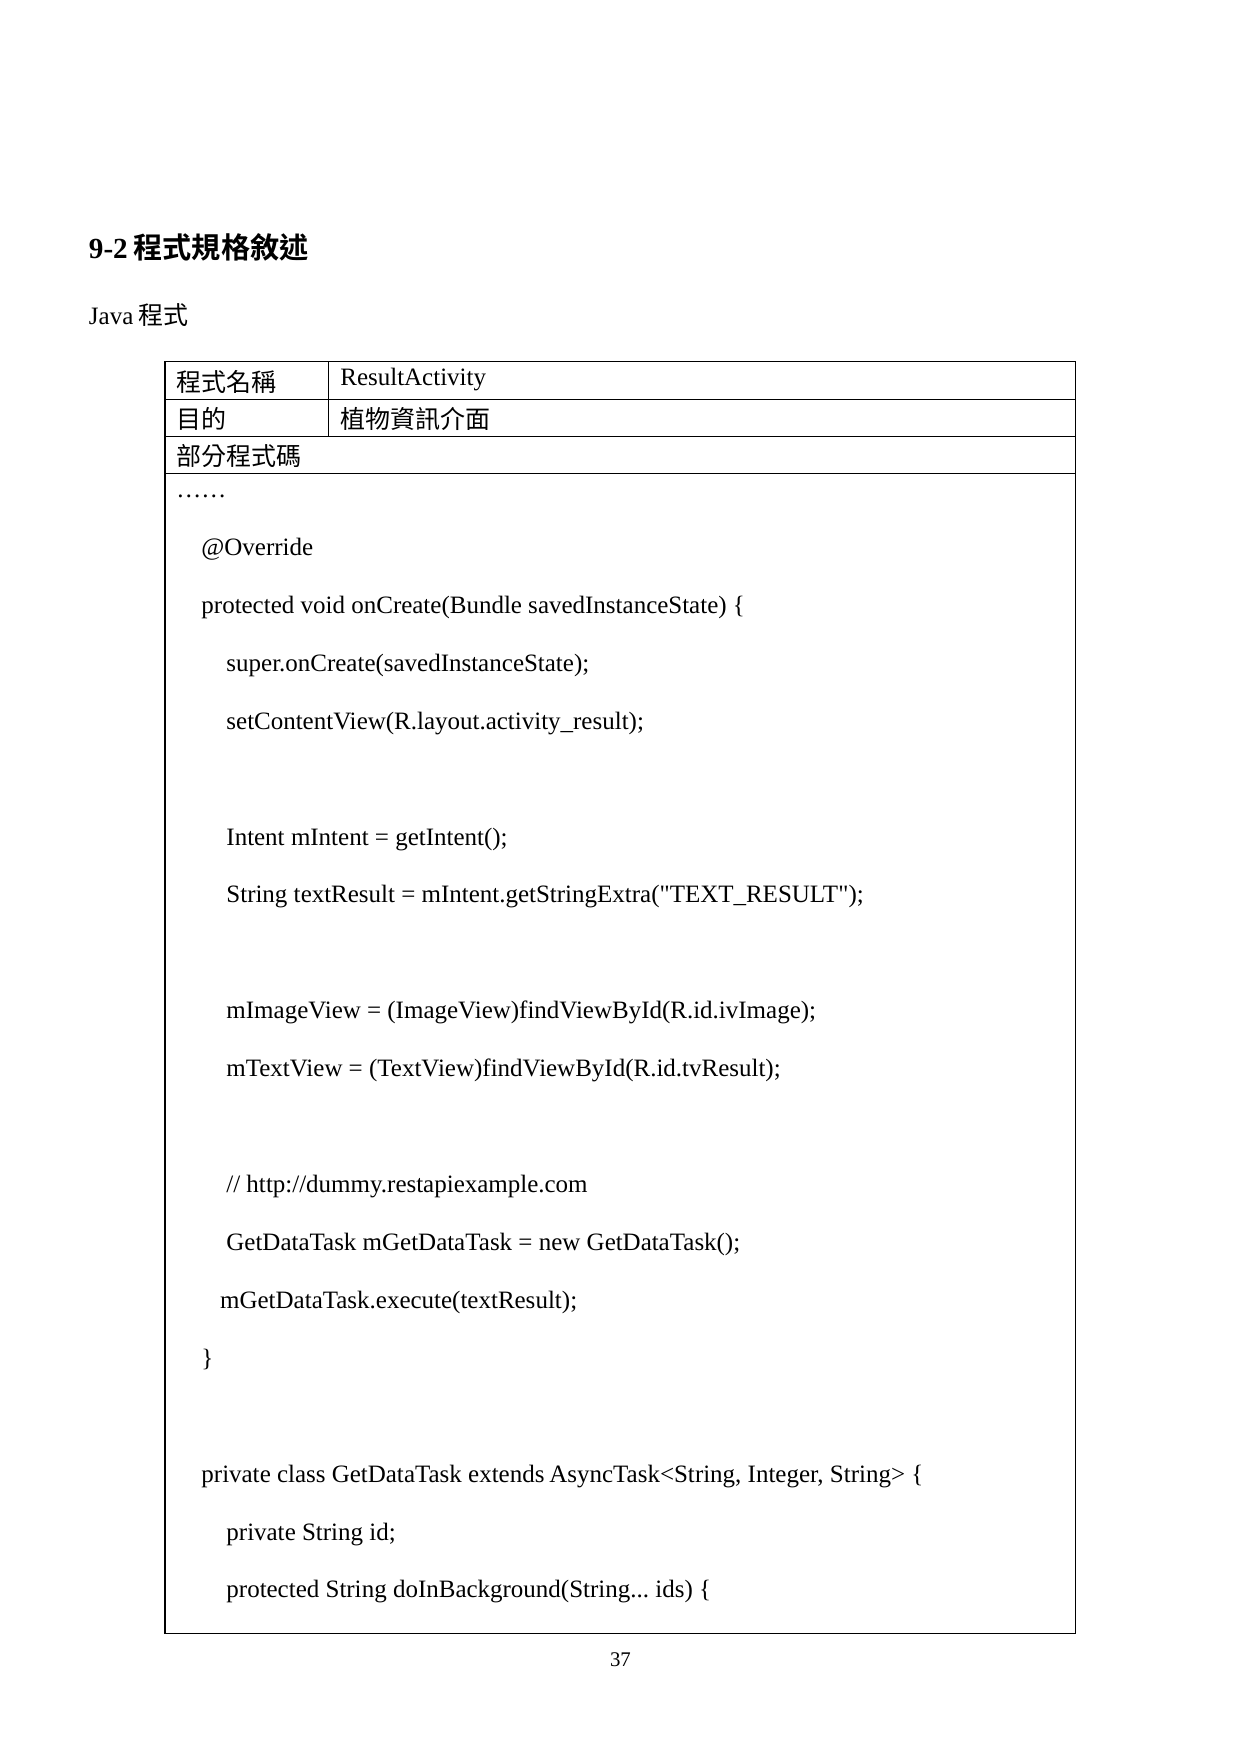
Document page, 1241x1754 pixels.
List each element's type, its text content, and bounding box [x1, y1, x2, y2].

table_cell 植物資訊介面 [329, 400, 1075, 436]
table_header ResultActivity [329, 362, 1075, 398]
text Java程式 [89, 296, 1152, 332]
table_cell 目的 [166, 400, 328, 436]
table_cell 部分程式碼 [166, 437, 1075, 473]
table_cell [166, 474, 1075, 1632]
text 9-2程式規格敘述 [89, 224, 1152, 267]
table_header 程式名稱 [166, 362, 328, 398]
